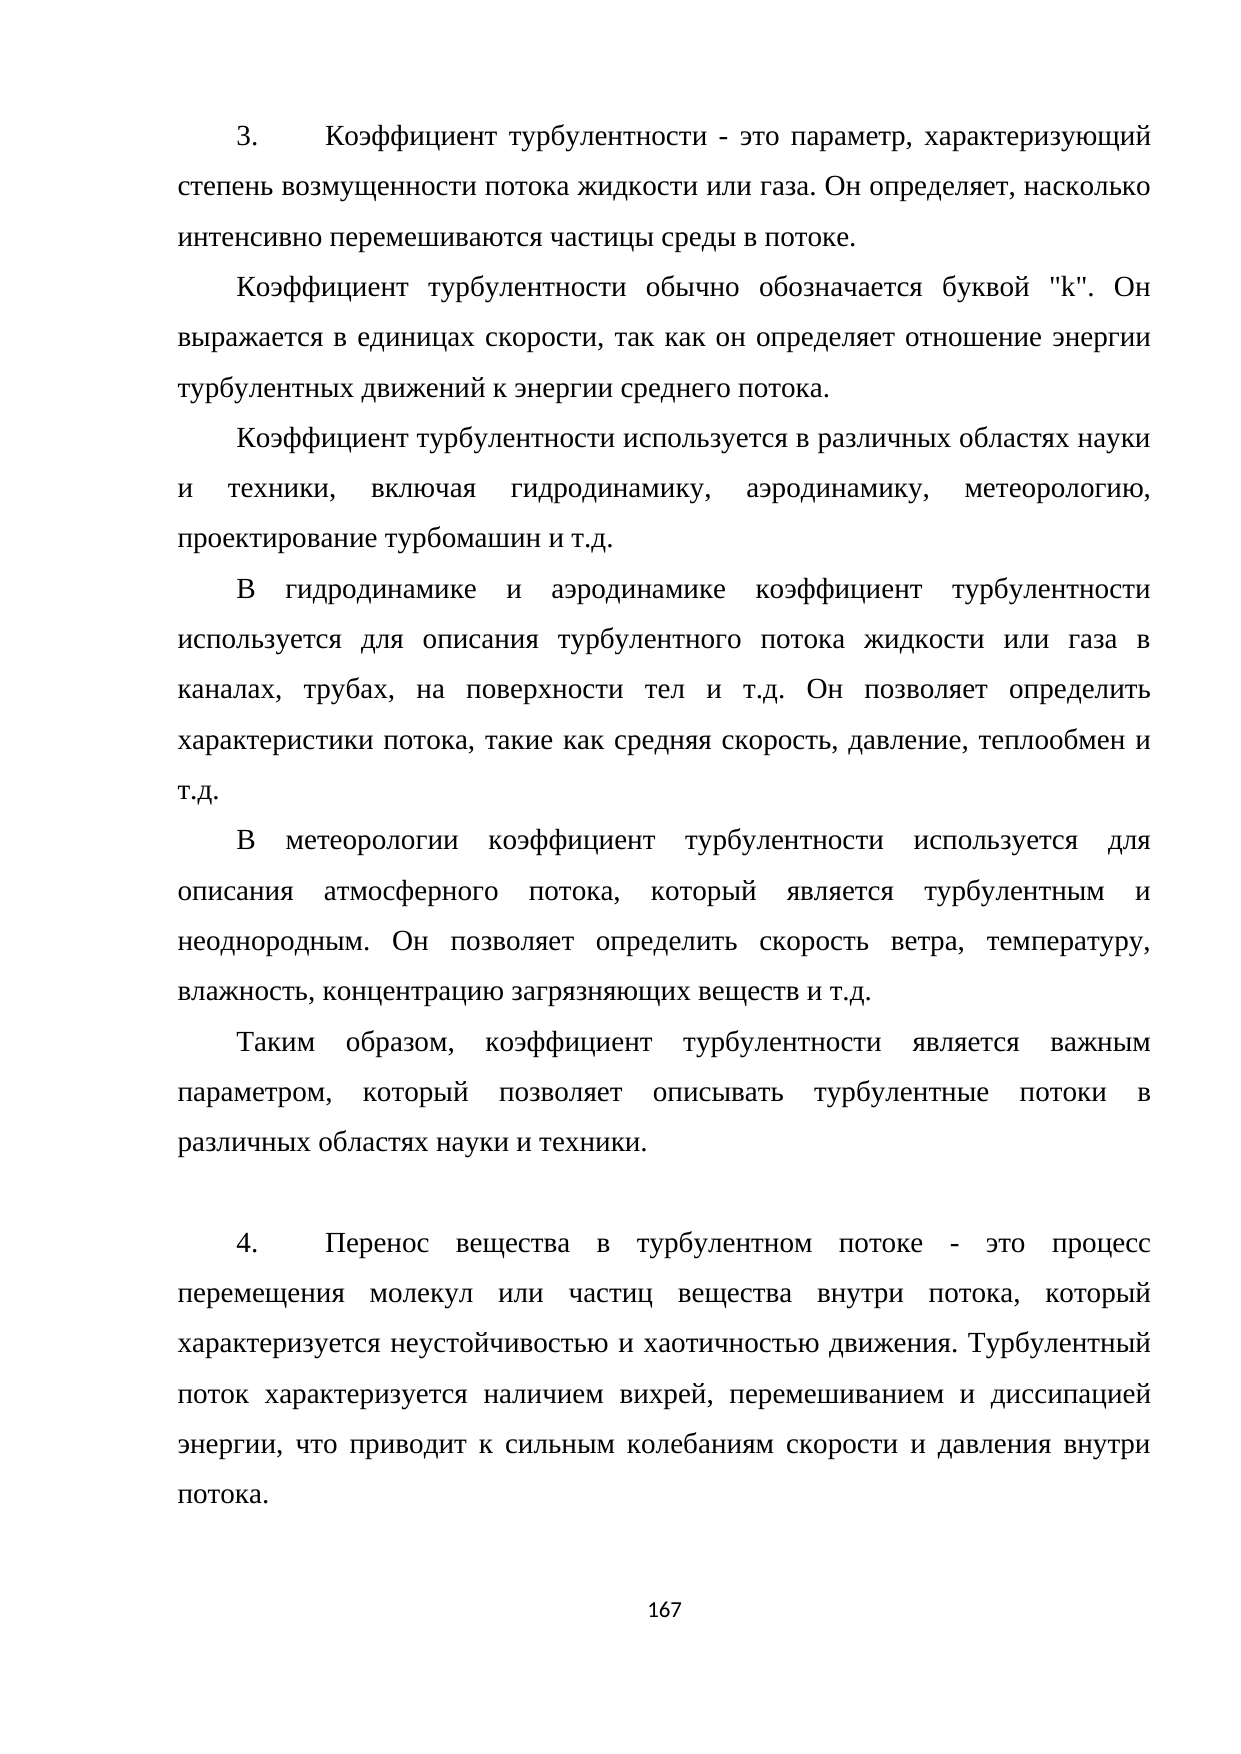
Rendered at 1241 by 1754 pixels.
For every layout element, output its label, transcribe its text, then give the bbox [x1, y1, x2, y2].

list В метеорологии коэффициент турбулентности используется для описания атмосферного потока, который является турбулентным и неоднородным. Он позволяет определить скорость ветра, температуру, влажность, концентрацию загрязняющих веществ и т.д. [177, 822, 1152, 1007]
list Таким образом, коэффициент турбулентности является важным параметром, который позволяет описывать турбулентные потоки в различных областях науки и техники. [177, 1024, 1152, 1158]
list Коэффициент турбулентности обычно обозначается буквой "k". Он выражается в единицах скорости, так как он определяет отношение энергии турбулентных движений к энергии среднего потока. [177, 269, 1152, 403]
list В гидродинамике и аэродинамике коэффициент турбулентности используется для описания турбулентного потока жидкости или газа в каналах, трубах, на поверхности тел и т.д. Он позволяет определить характеристики потока, такие как средняя скорость, давление, теплообмен и т.д. [177, 571, 1152, 806]
list Коэффициент турбулентности - это параметр, характеризующий степень возмущенности потока жидкости или газа. Он определяет, насколько интенсивно перемешиваются частицы среды в потоке. [177, 118, 1152, 252]
list Коэффициент турбулентности используется в различных областях науки и техники, включая гидродинамику, аэродинамику, метеорологию, проектирование турбомашин и т.д. [177, 420, 1152, 554]
list Перенос вещества в турбулентном потоке - это процесс перемещения молекул или частиц вещества внутри потока, который характеризуется неустойчивостью и хаотичностью движения. Турбулентный поток характеризуется наличием вихрей, перемешиванием и диссипацией энергии, что приводит к сильным колебаниям скорости и давления внутри потока. [177, 1225, 1152, 1510]
